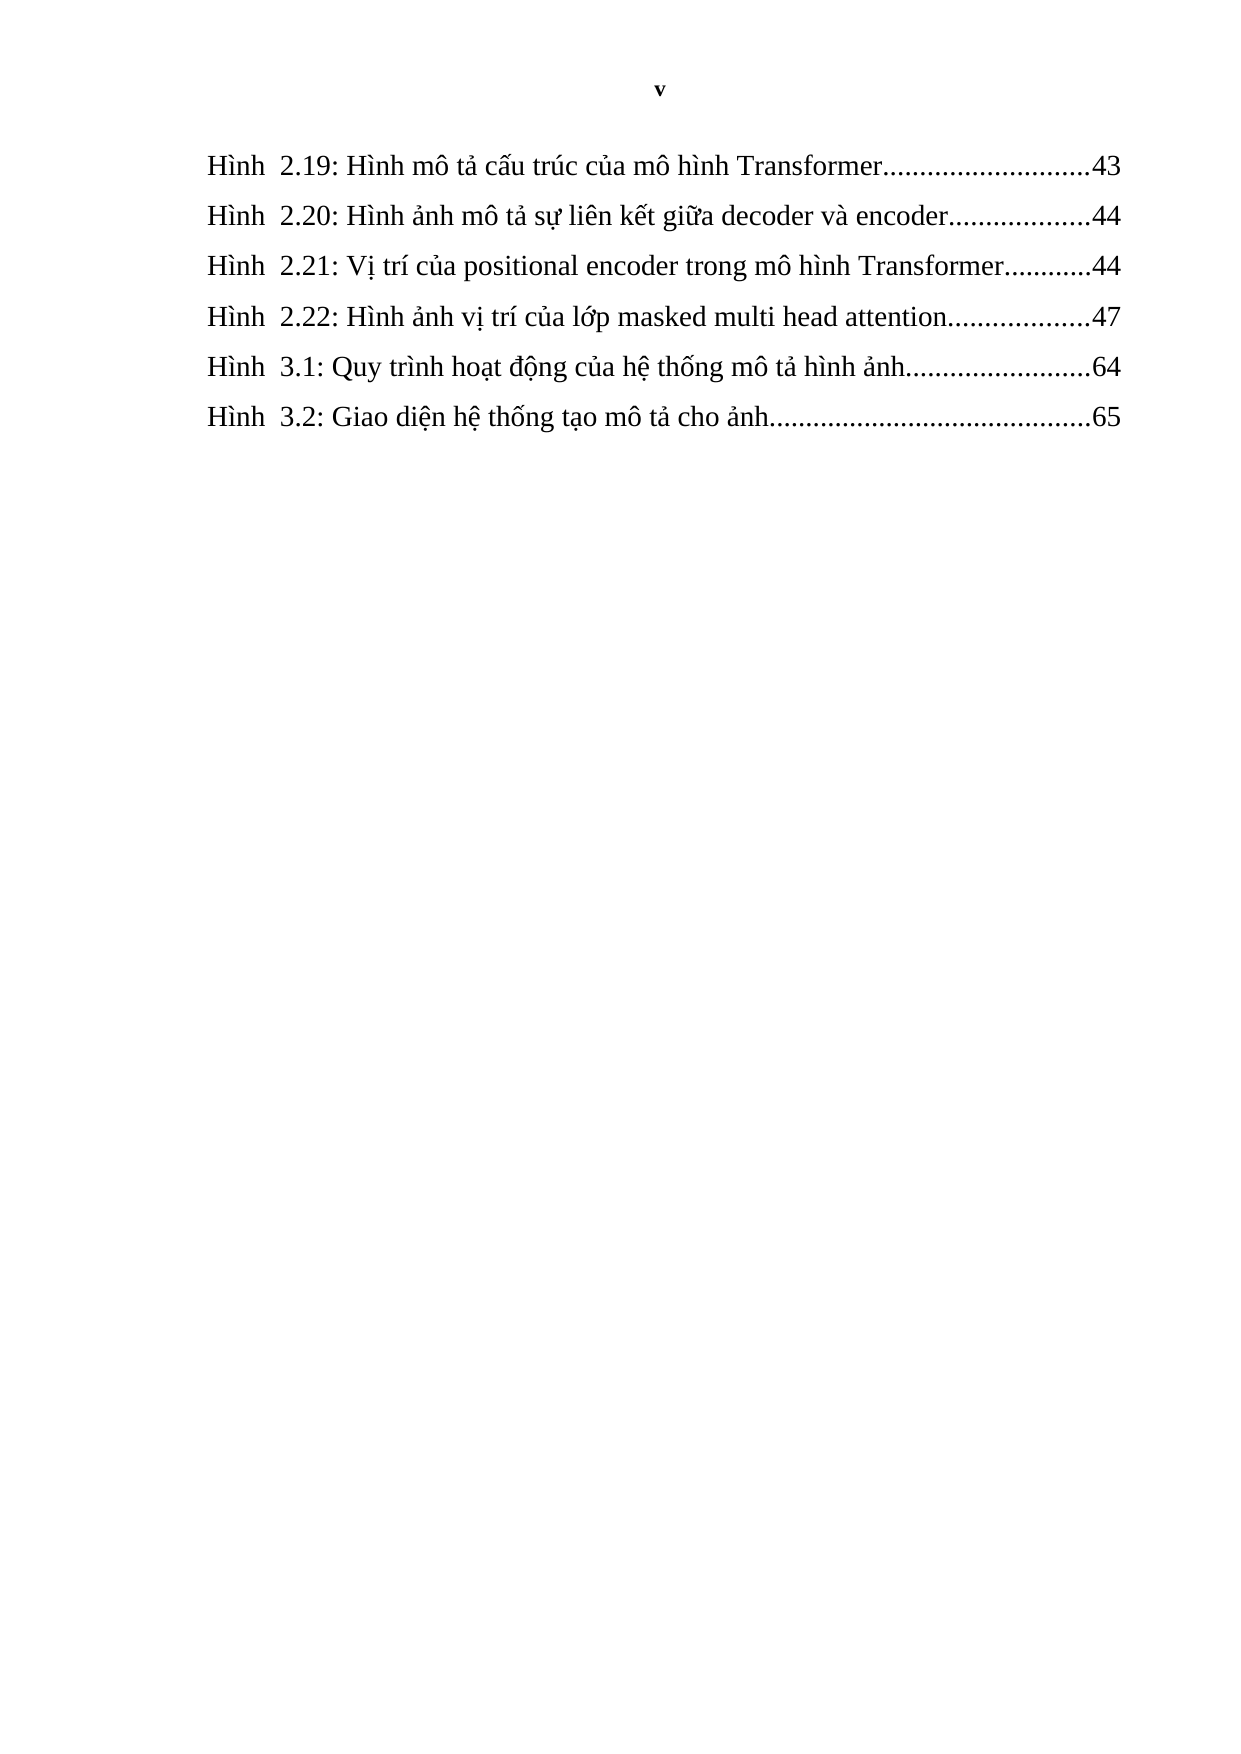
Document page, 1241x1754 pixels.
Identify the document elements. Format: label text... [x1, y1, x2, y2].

text Hình 2.22: Hình ảnh vị trí của lớp masked multi head attention. 47 [207, 299, 1122, 332]
text Hình 2.19: Hình mô tả cấu trúc của mô hình Transformer. 43 [207, 148, 1122, 181]
text Hình 2.21: Vị trí của positional encoder trong mô hình Transformer. 44 [207, 248, 1122, 282]
text Hình 3.1: Quy trình hoạt động của hệ thống mô tả hình ảnh 64 [207, 349, 1122, 382]
text Hình 3.2: Giao diện hệ thống tạo mô tả cho ảnh 65 [207, 399, 1122, 433]
text Hình 2.20: Hình ảnh mô tả sự liên kết giữa decoder và encoder. 44 [207, 198, 1122, 232]
